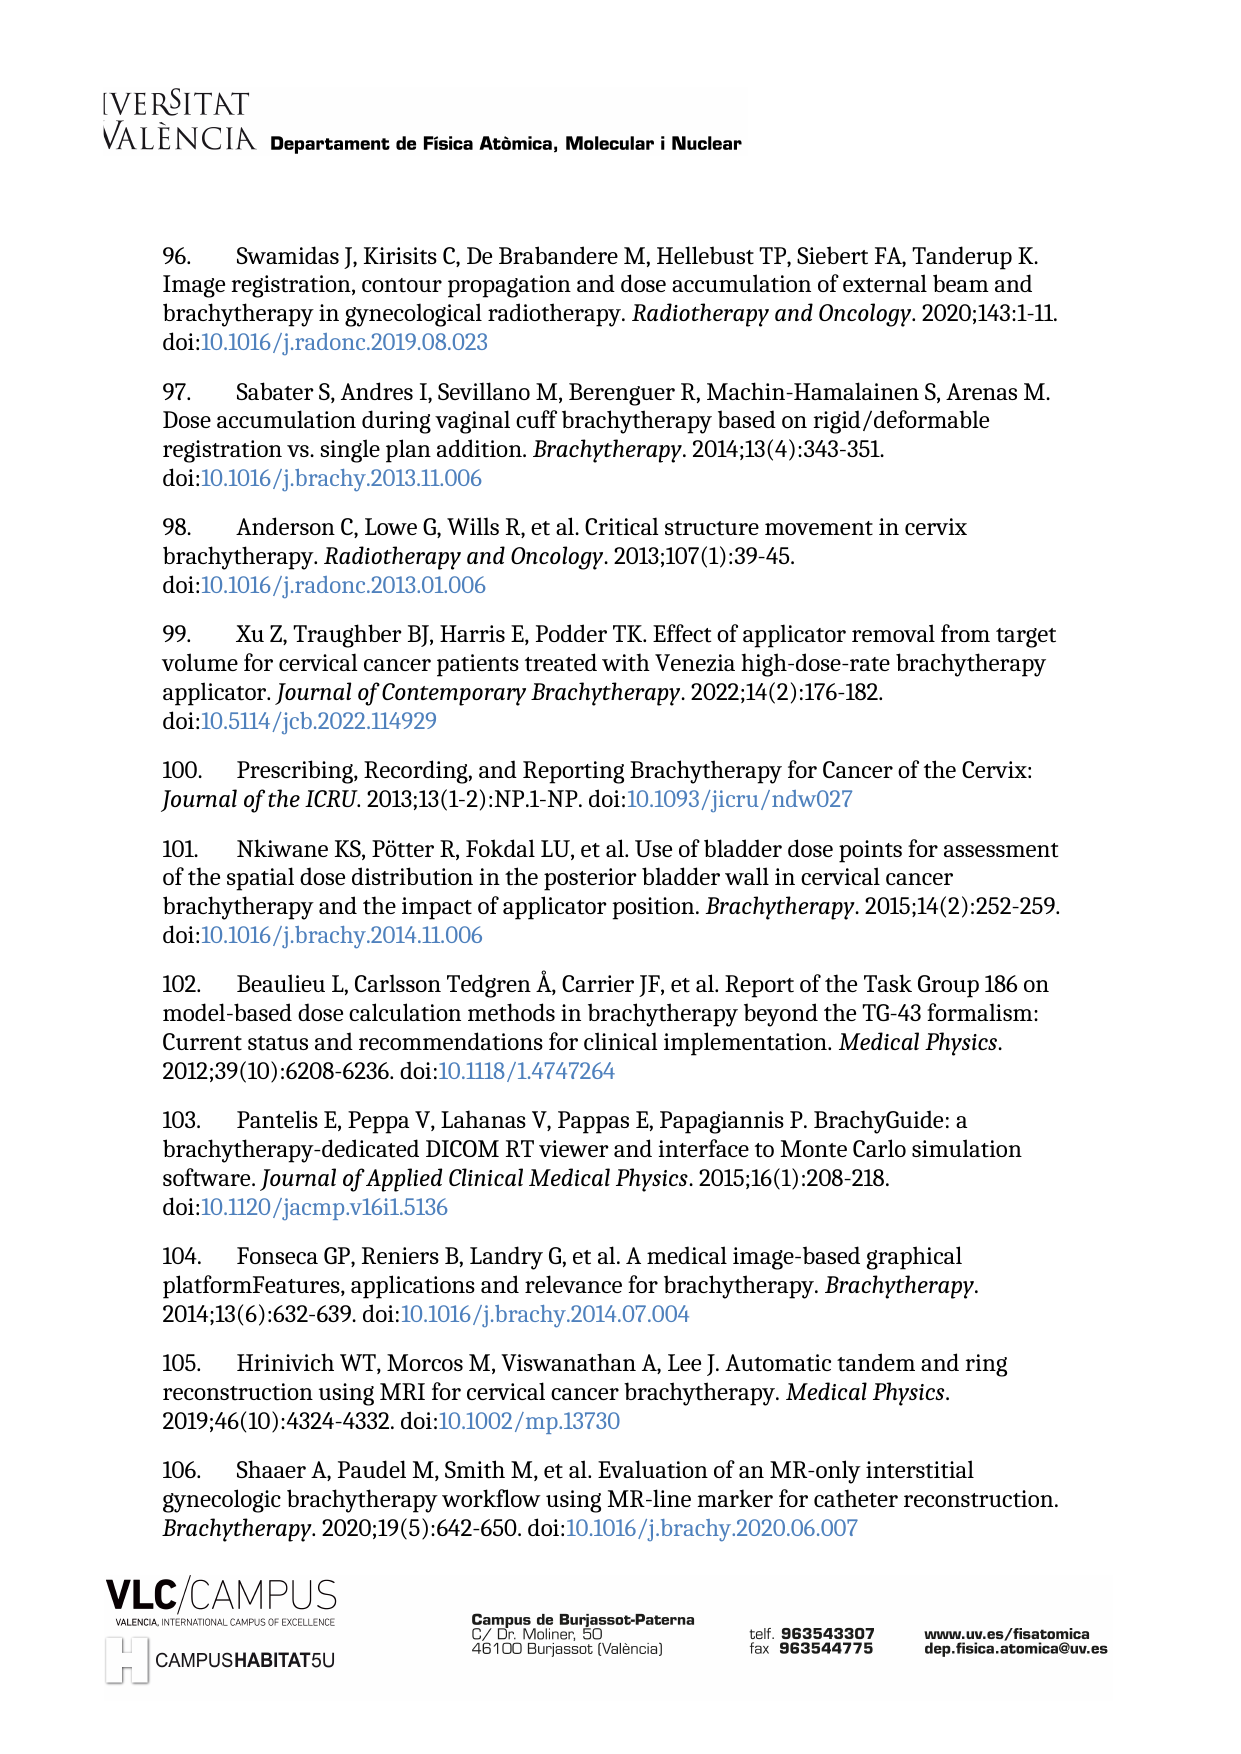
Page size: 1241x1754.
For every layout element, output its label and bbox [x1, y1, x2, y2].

picture [103, 87, 748, 156]
picture [103, 1575, 1113, 1701]
